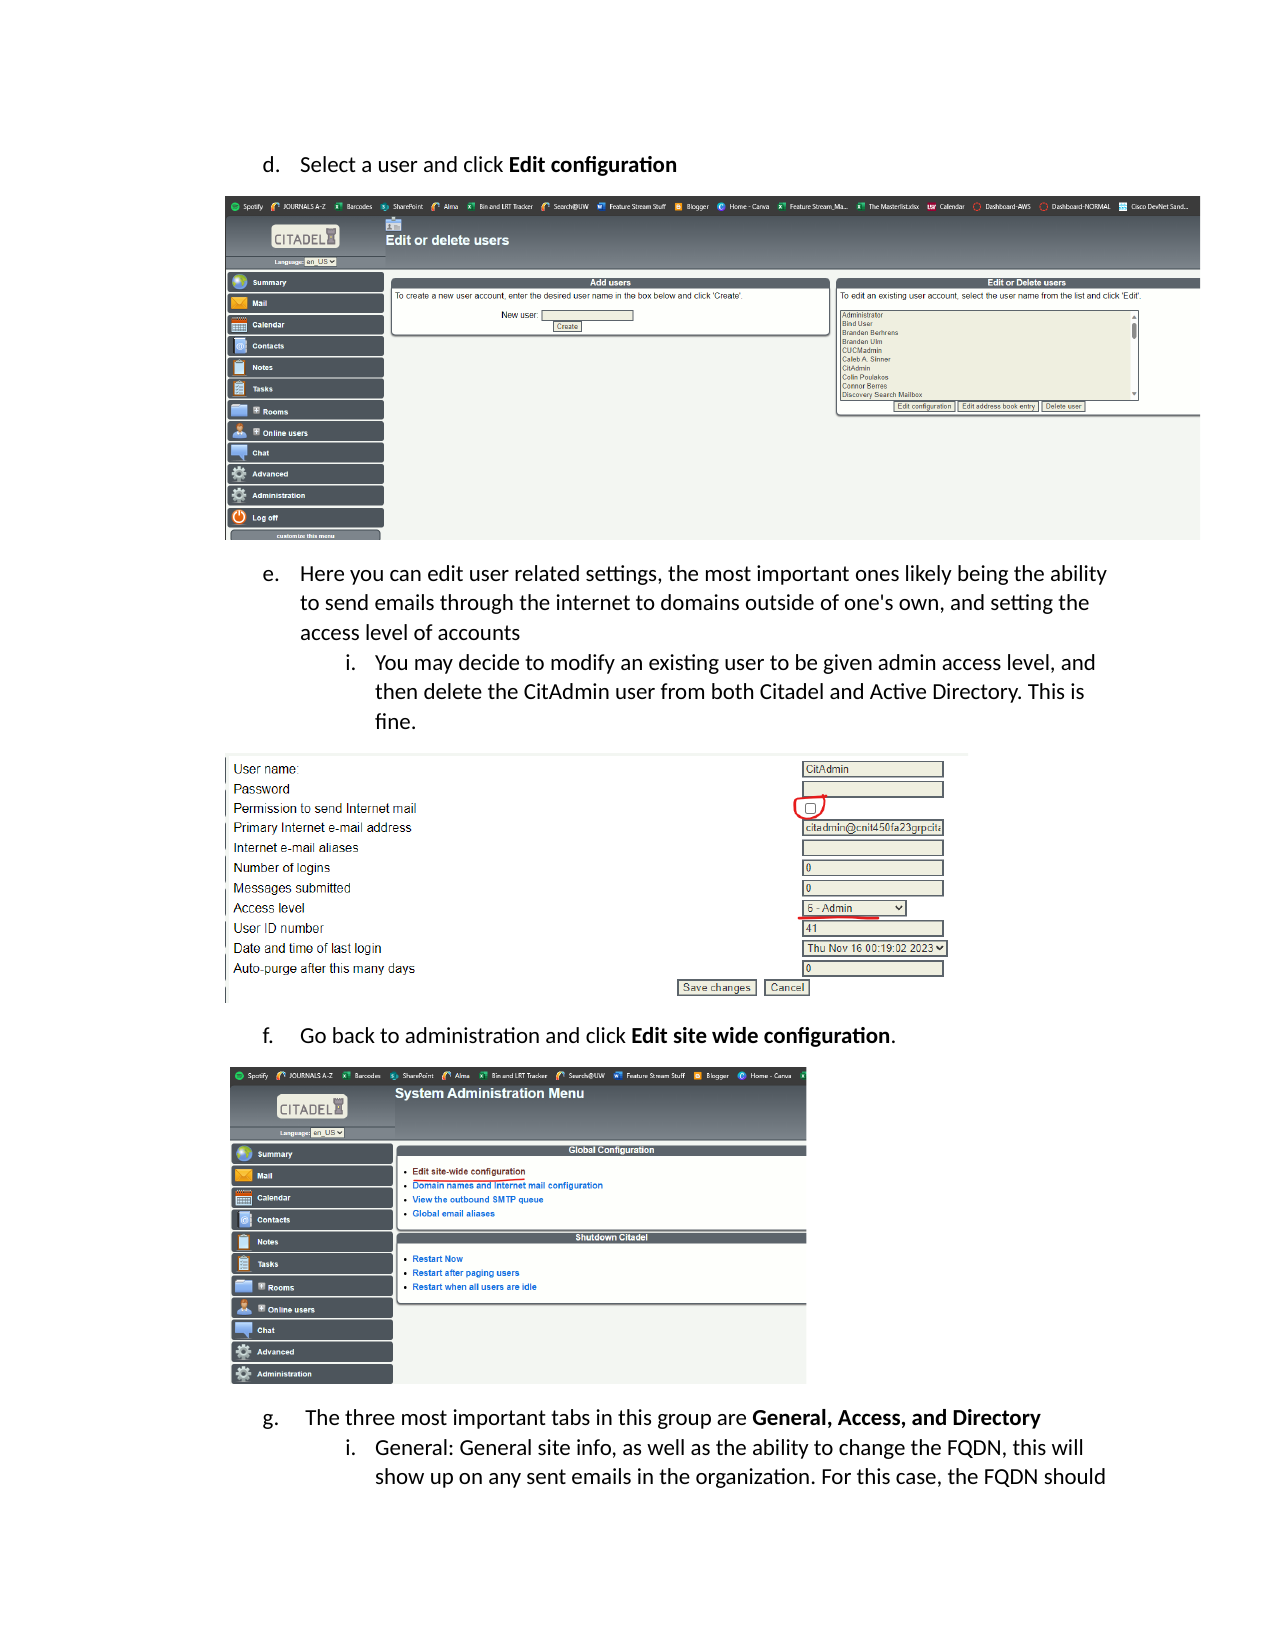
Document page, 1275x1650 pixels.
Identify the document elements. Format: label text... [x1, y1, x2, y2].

list The three most important tabs in this group are General, Access, and Directory [262, 1403, 1125, 1431]
list Go back to administration and click Edit site wide configuration. [262, 1021, 1125, 1049]
list You may decide to modify an existing user to be given admin access level, and then delete the CitAdmin user from both Citadel and Active Directory. This is fine. [356, 648, 1125, 735]
picture [225, 753, 969, 1003]
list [356, 1433, 1125, 1490]
picture [225, 196, 1200, 540]
list Here you can edit user related settings, the most important ones likely being the ability to send emails through the internet to domains outside of one's own, and setting the access level of accounts [262, 559, 1125, 646]
list Select a user and click Edit configuration [262, 150, 1125, 178]
picture [230, 1067, 807, 1384]
